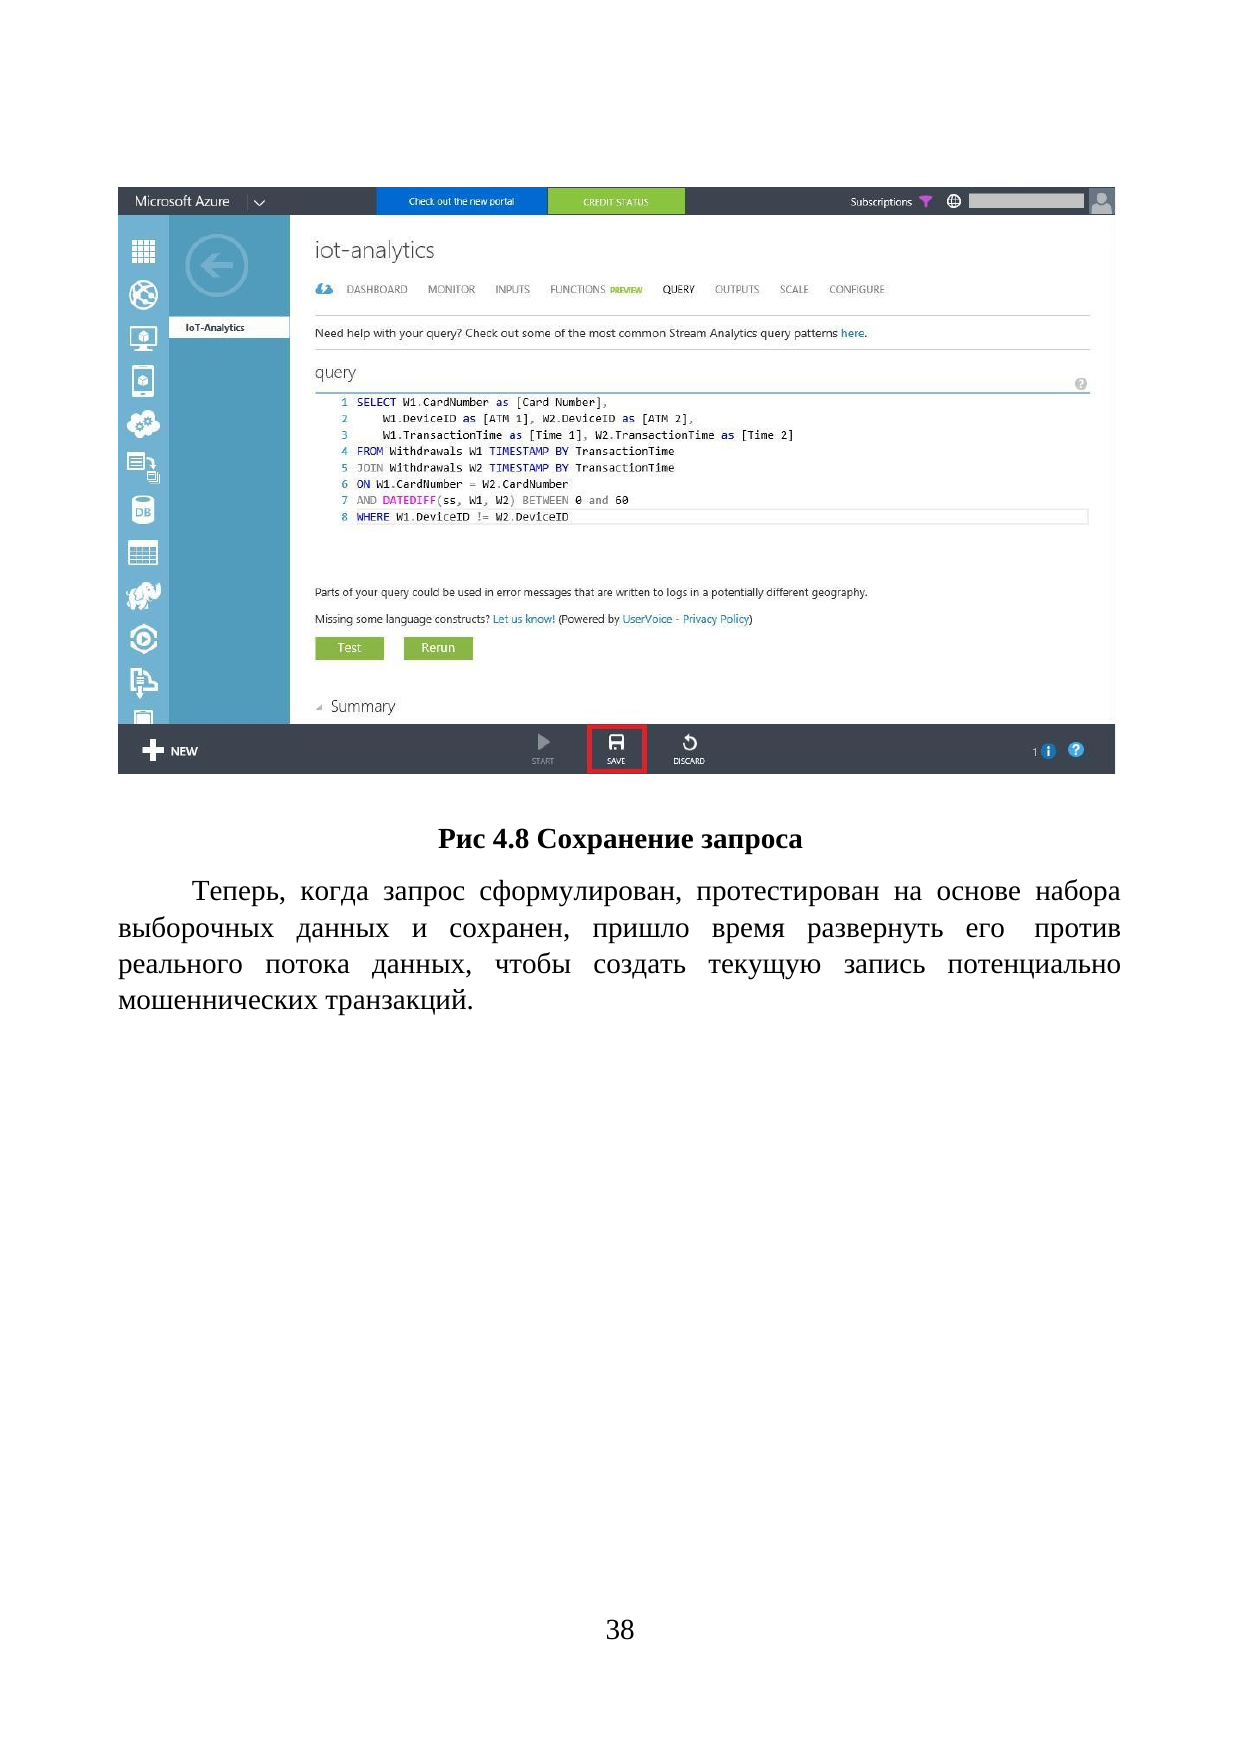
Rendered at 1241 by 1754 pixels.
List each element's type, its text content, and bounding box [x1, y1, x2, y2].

text Рис 4.8 Сохранение запроса [205, 821, 1036, 854]
text Теперь, когда запрос сформулирован, протестирован на основе набора выборочных данных и сохранен, пришло время развернуть его против реального потока данных, чтобы создать текущую запись потенциально мошеннических транзакций. [118, 873, 1122, 1016]
picture [118, 187, 1116, 774]
